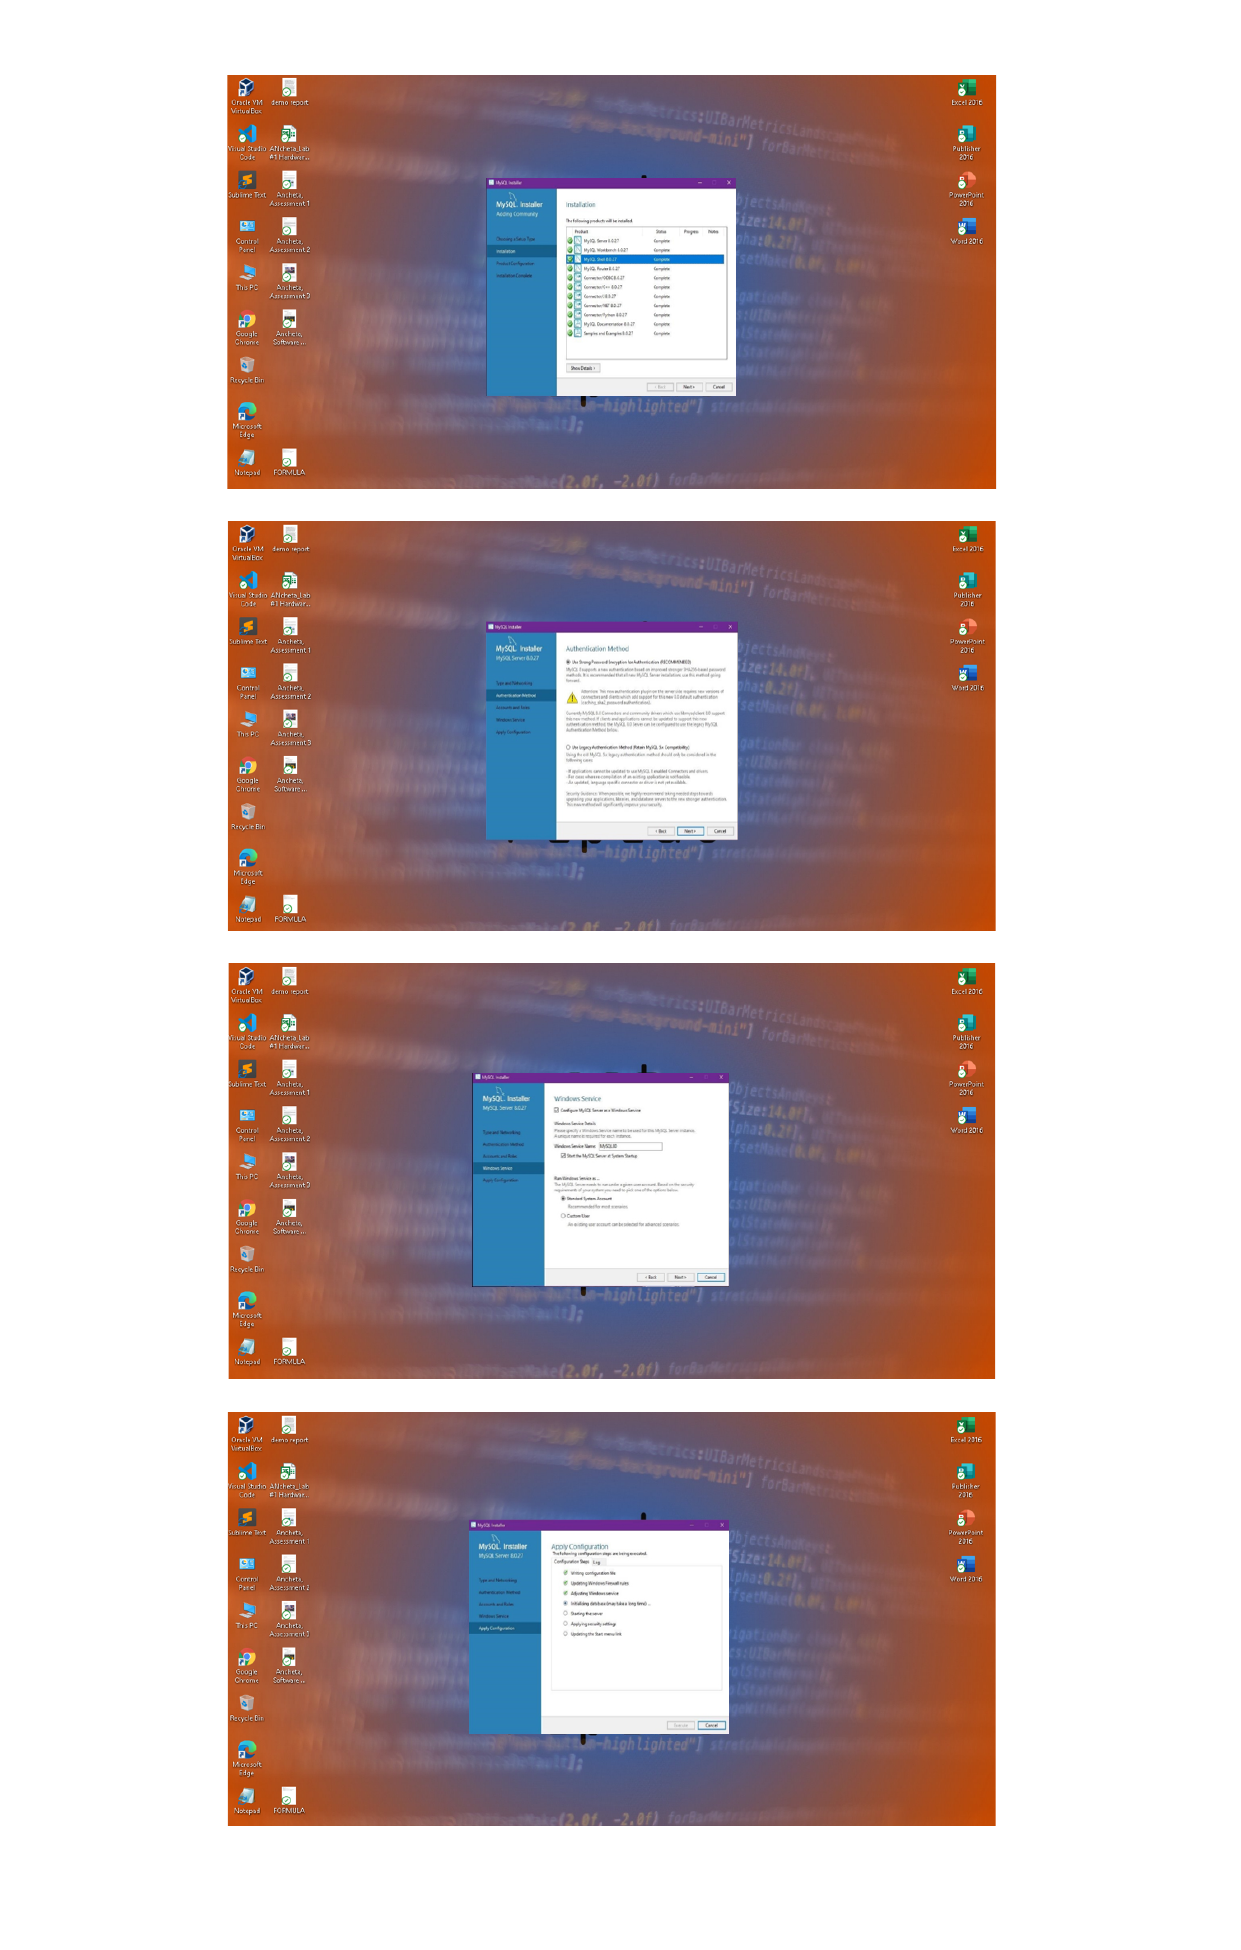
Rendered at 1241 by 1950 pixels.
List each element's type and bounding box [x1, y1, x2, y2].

picture [227, 1411, 996, 1826]
picture [227, 521, 996, 931]
picture [227, 75, 997, 489]
picture [228, 962, 995, 1380]
